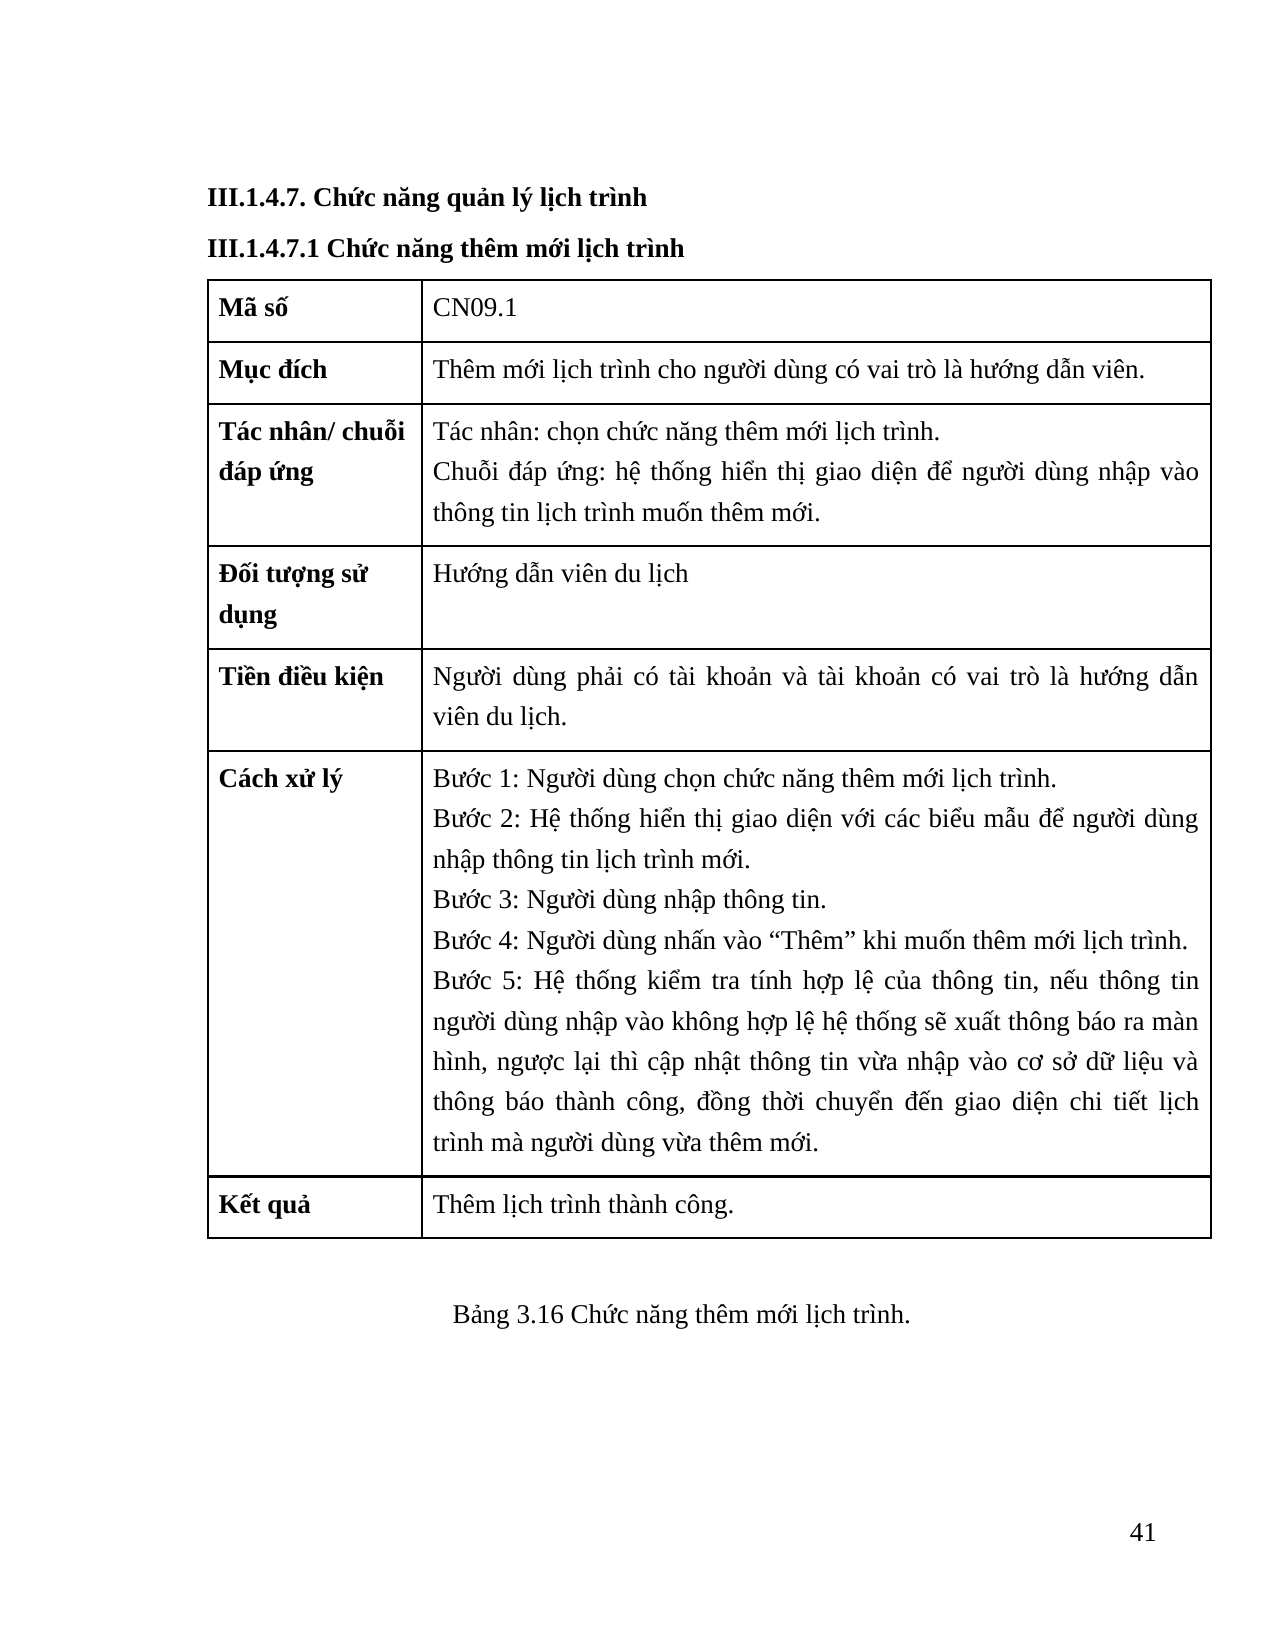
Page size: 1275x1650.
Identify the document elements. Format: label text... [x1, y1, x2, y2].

table_cell Tiền điều kiện [209, 650, 421, 750]
subtitle Bảng 3.16 Chức năng thêm mới lịch trình. [207, 1298, 1156, 1329]
table_header CN09.1 [423, 281, 1210, 341]
table_header Mã số [209, 281, 421, 341]
subtitle III.1.4.7. Chức năng quản lý lịch trình [207, 181, 1156, 212]
table_cell Bước 1: Người dùng chọn chức năng thêm mới lịch trình. Bước 2: Hệ thống hiển thị giao diện với các biểu mẫu để người dùng nhập thông tin lịch trình mới. Bước 3: Người dùng nhập thông tin. Bước 4: Người dùng nhấn vào “Thêm” khi muốn thêm mới lịch trình. Bước 5: Hệ thống kiểm tra tính hợp lệ của thông tin, nếu thông tin người dùng nhập vào không hợp lệ hệ thống sẽ xuất thông báo ra màn hình, ngược lại thì cập nhật thông tin vừa nhập vào cơ sở dữ liệu và thông báo thành công, đồng thời chuyển đến giao diện chi tiết lịch trình mà người dùng vừa thêm mới. [423, 752, 1210, 1175]
subtitle III.1.4.7.1 Chức năng thêm mới lịch trình [207, 232, 1156, 263]
table_cell Cách xử lý [209, 752, 421, 1175]
table_cell Mục đích [209, 343, 421, 402]
table_cell Tác nhân: chọn chức năng thêm mới lịch trình. Chuỗi đáp ứng: hệ thống hiển thị giao diện để người dùng nhập vào thông tin lịch trình muốn thêm mới. [423, 405, 1210, 545]
table_cell Kết quả [209, 1178, 421, 1237]
table_cell Đối tượng sử dụng [209, 547, 421, 647]
table_cell Hướng dẫn viên du lịch [423, 547, 1210, 647]
table_cell Tác nhân/ chuỗi đáp ứng [209, 405, 421, 545]
table_cell Thêm mới lịch trình cho người dùng có vai trò là hướng dẫn viên. [423, 343, 1210, 402]
table_cell Người dùng phải có tài khoản và tài khoản có vai trò là hướng dẫn viên du lịch. [423, 650, 1210, 750]
table_cell Thêm lịch trình thành công. [423, 1178, 1210, 1237]
